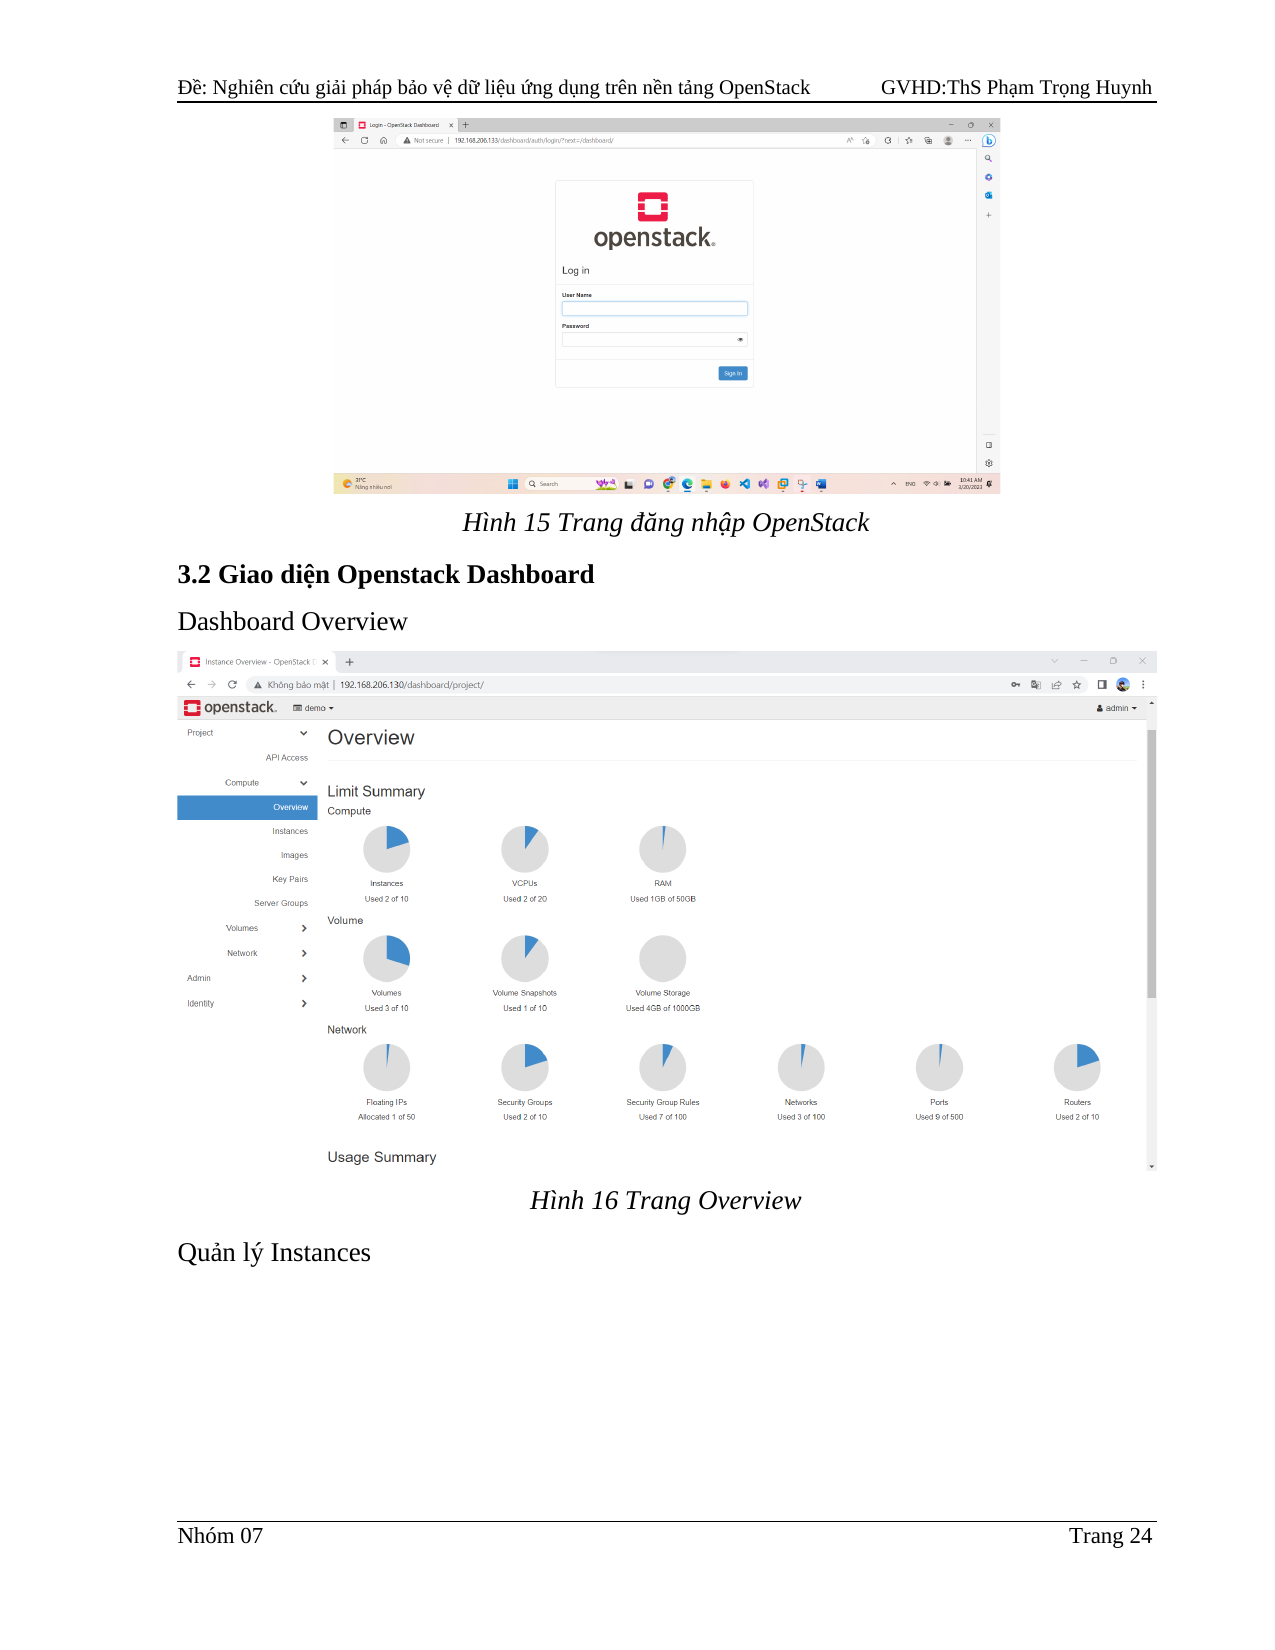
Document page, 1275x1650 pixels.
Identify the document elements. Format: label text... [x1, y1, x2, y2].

text Dashboard Overview [177, 605, 1157, 636]
picture [177, 651, 1157, 1171]
subtitle 3.2 Giao diện Openstack Dashboard [177, 558, 1157, 589]
text Hình 16 Trang Overview [177, 1184, 1157, 1215]
text Hình 15 Trang đăng nhập OpenStack [177, 506, 1157, 537]
picture [333, 118, 1001, 494]
text Quản lý Instances [177, 1236, 1157, 1267]
